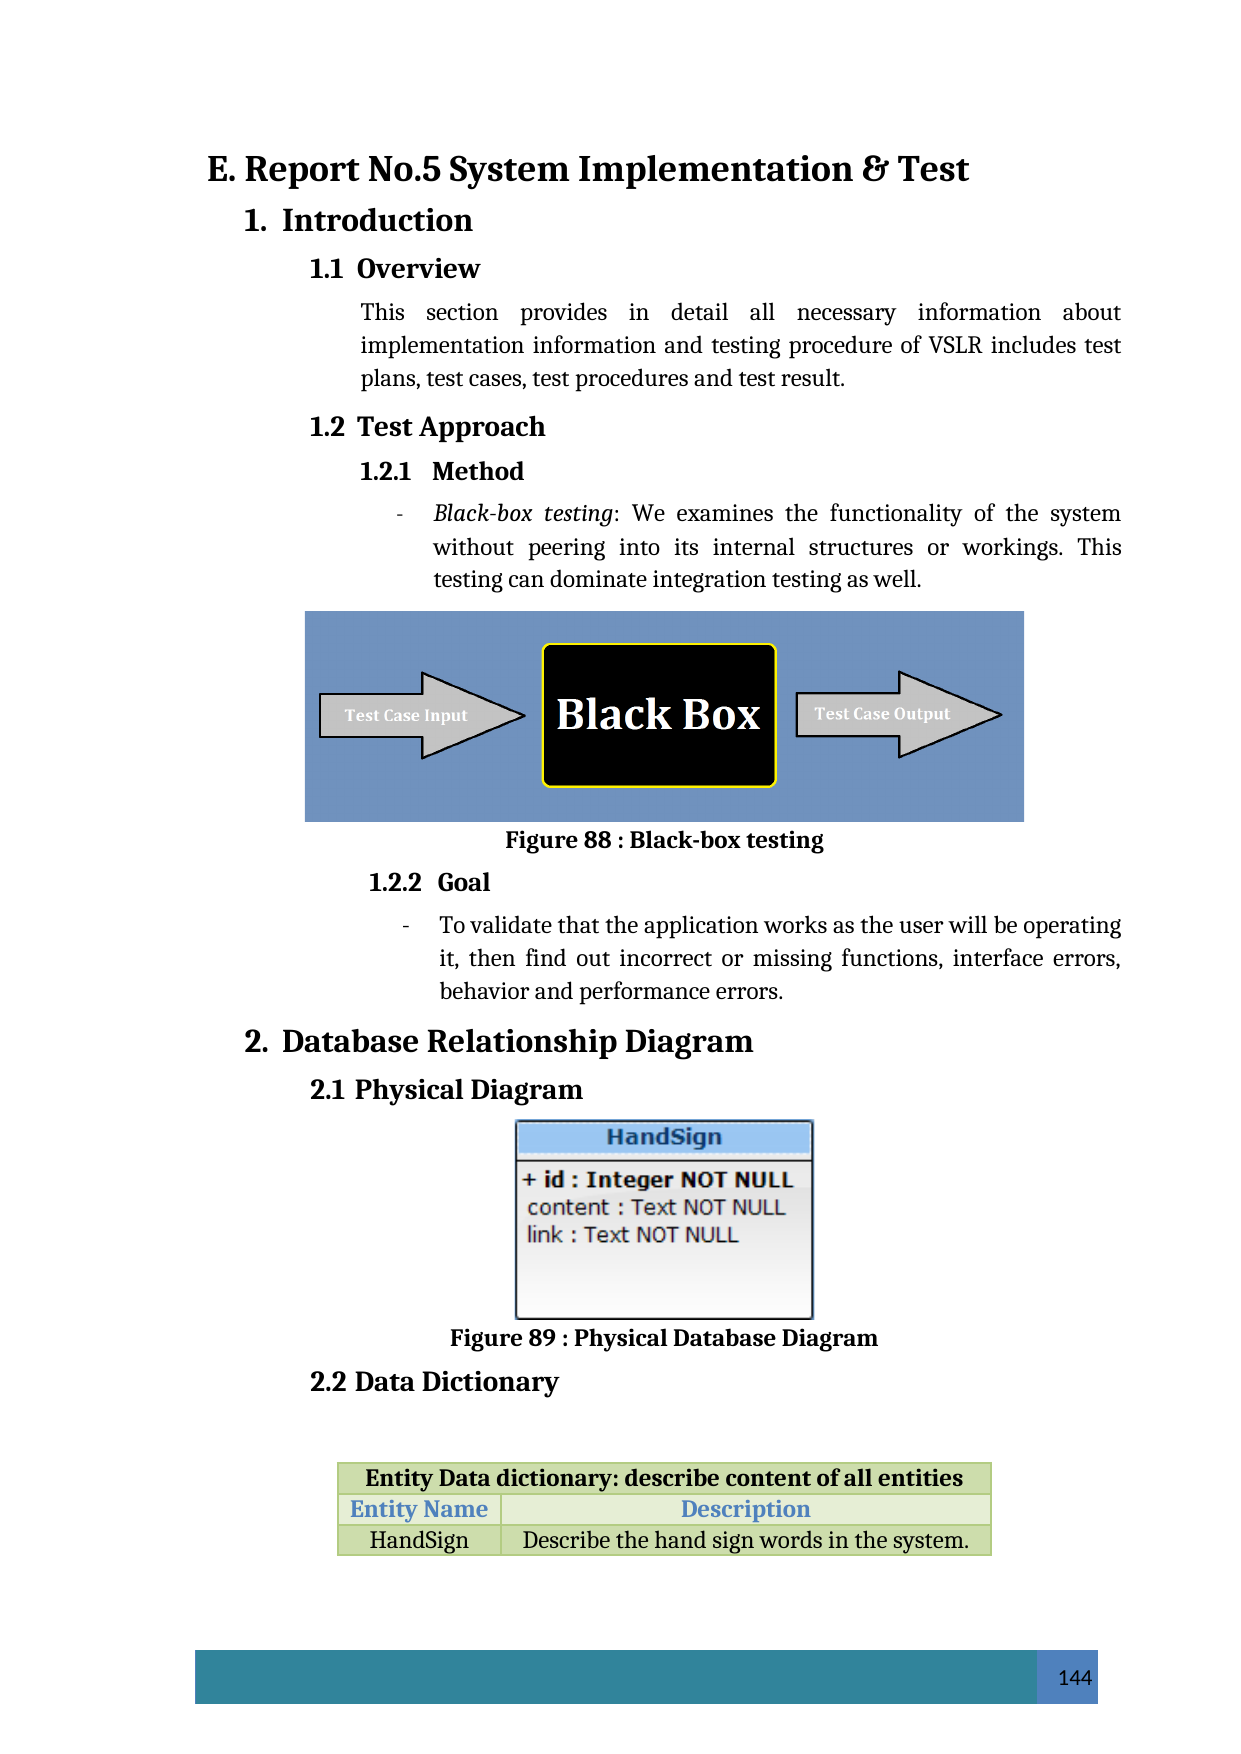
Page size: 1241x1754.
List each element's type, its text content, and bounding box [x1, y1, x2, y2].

list To validate that the application works as the user will be operating it, then find out incorrect or missing functions, interface errors, behavior and performance errors. [402, 911, 1122, 1006]
subtitle Goal [354, 867, 1122, 898]
list Black-box testing: We examines the functionality of the system without peering into its internal structures or workings. This testing can dominate integration testing as well. [396, 499, 1122, 594]
picture [514, 1119, 815, 1320]
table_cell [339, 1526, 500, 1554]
subtitle Data Dictionary [310, 1365, 1122, 1398]
subtitle Overview [281, 252, 1122, 286]
list Figure 88 : Black-box testing [207, 826, 1122, 855]
picture [304, 611, 1025, 822]
text This section provides in detail all necessary information about implementation information and testing procedure of VSLR includes test plans, test cases, test procedures and test result. [360, 298, 1122, 393]
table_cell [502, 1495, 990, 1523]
subtitle Introduction [244, 201, 1122, 239]
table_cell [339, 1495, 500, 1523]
subtitle Physical Diagram [310, 1073, 1122, 1107]
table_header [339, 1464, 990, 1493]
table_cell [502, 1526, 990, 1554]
subtitle Test Approach [281, 410, 1122, 443]
subtitle Report No.5 System Implementation & Test [207, 148, 1122, 191]
list Figure 89 : Physical Database Diagram [207, 1323, 1122, 1352]
subtitle Database Relationship Diagram [244, 1022, 1122, 1061]
subtitle Method [331, 456, 1122, 487]
